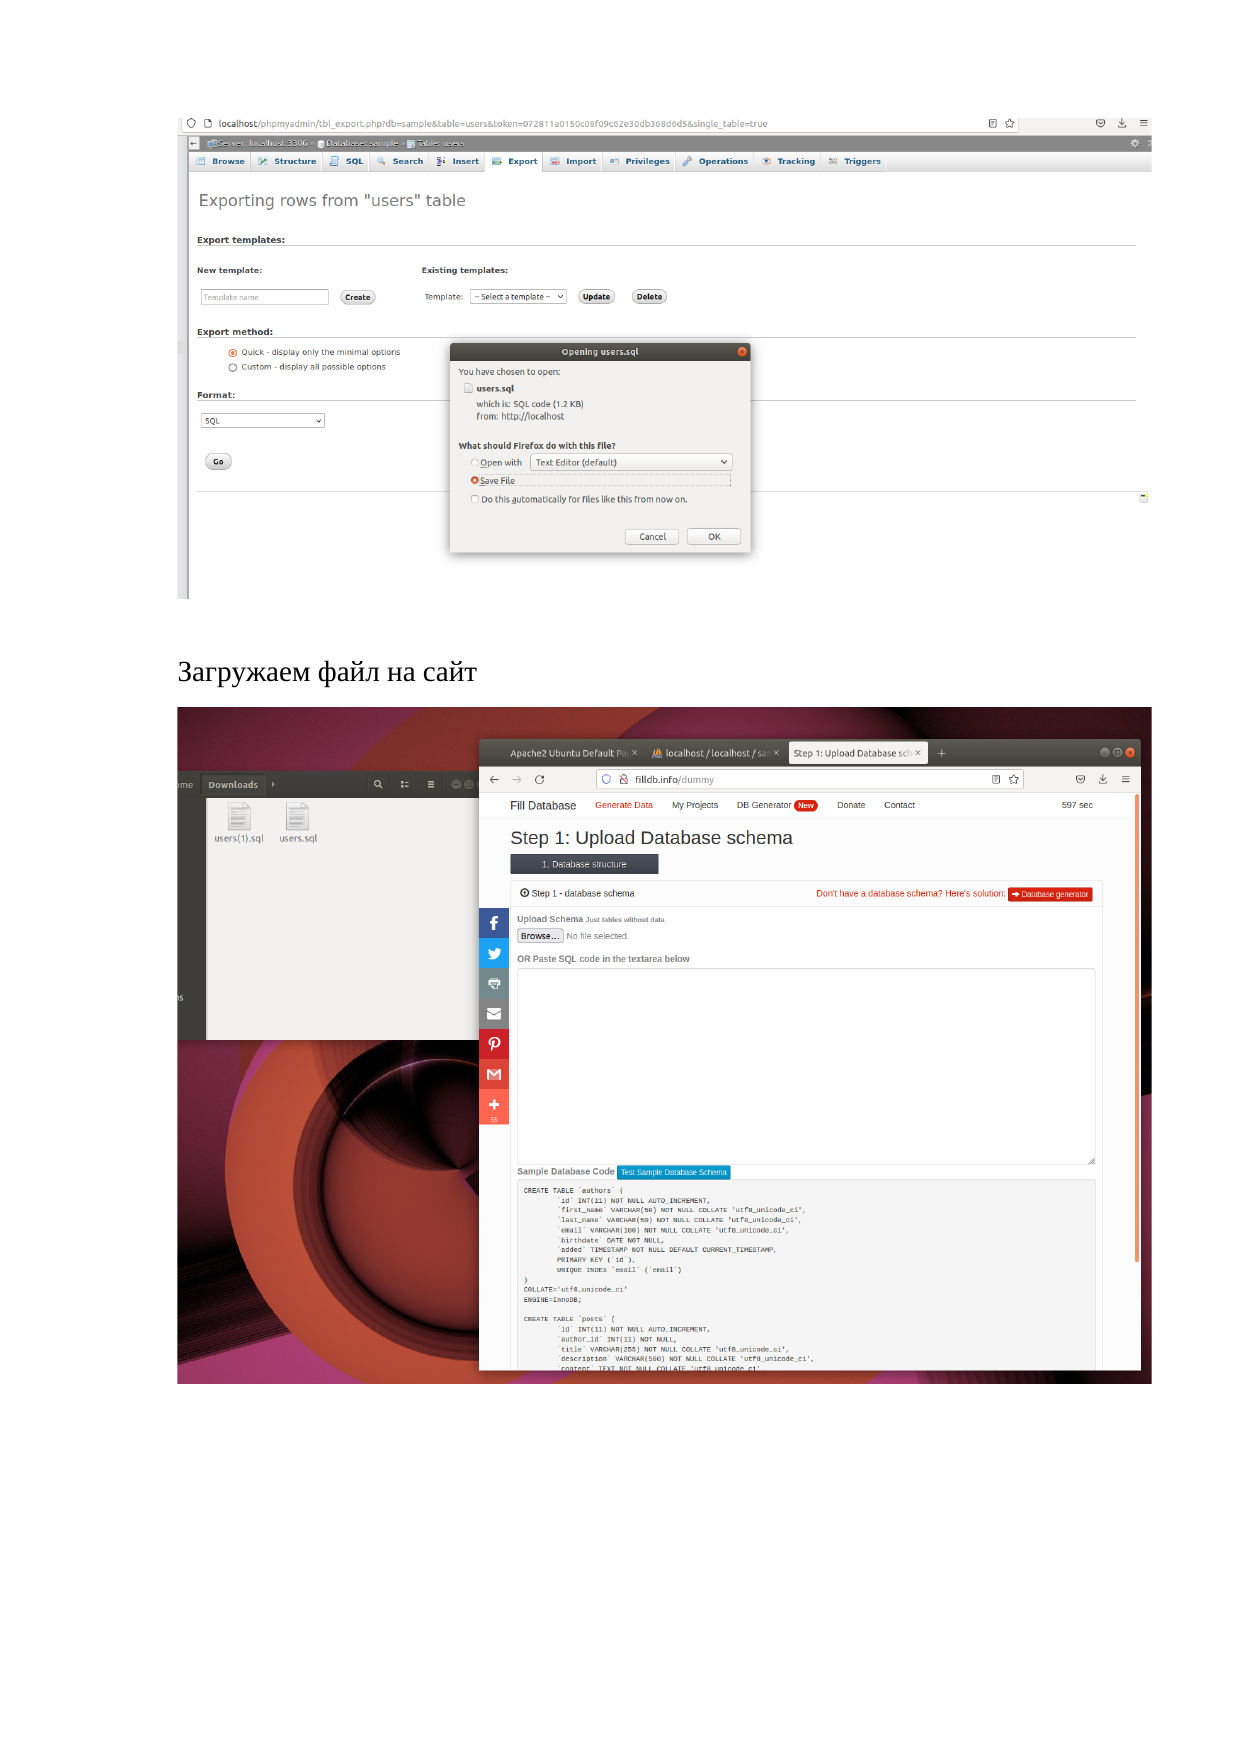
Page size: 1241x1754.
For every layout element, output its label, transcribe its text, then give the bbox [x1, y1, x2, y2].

picture [177, 118, 1152, 599]
picture [177, 707, 1152, 1384]
text Загружаем файл на сайт [177, 654, 1152, 688]
